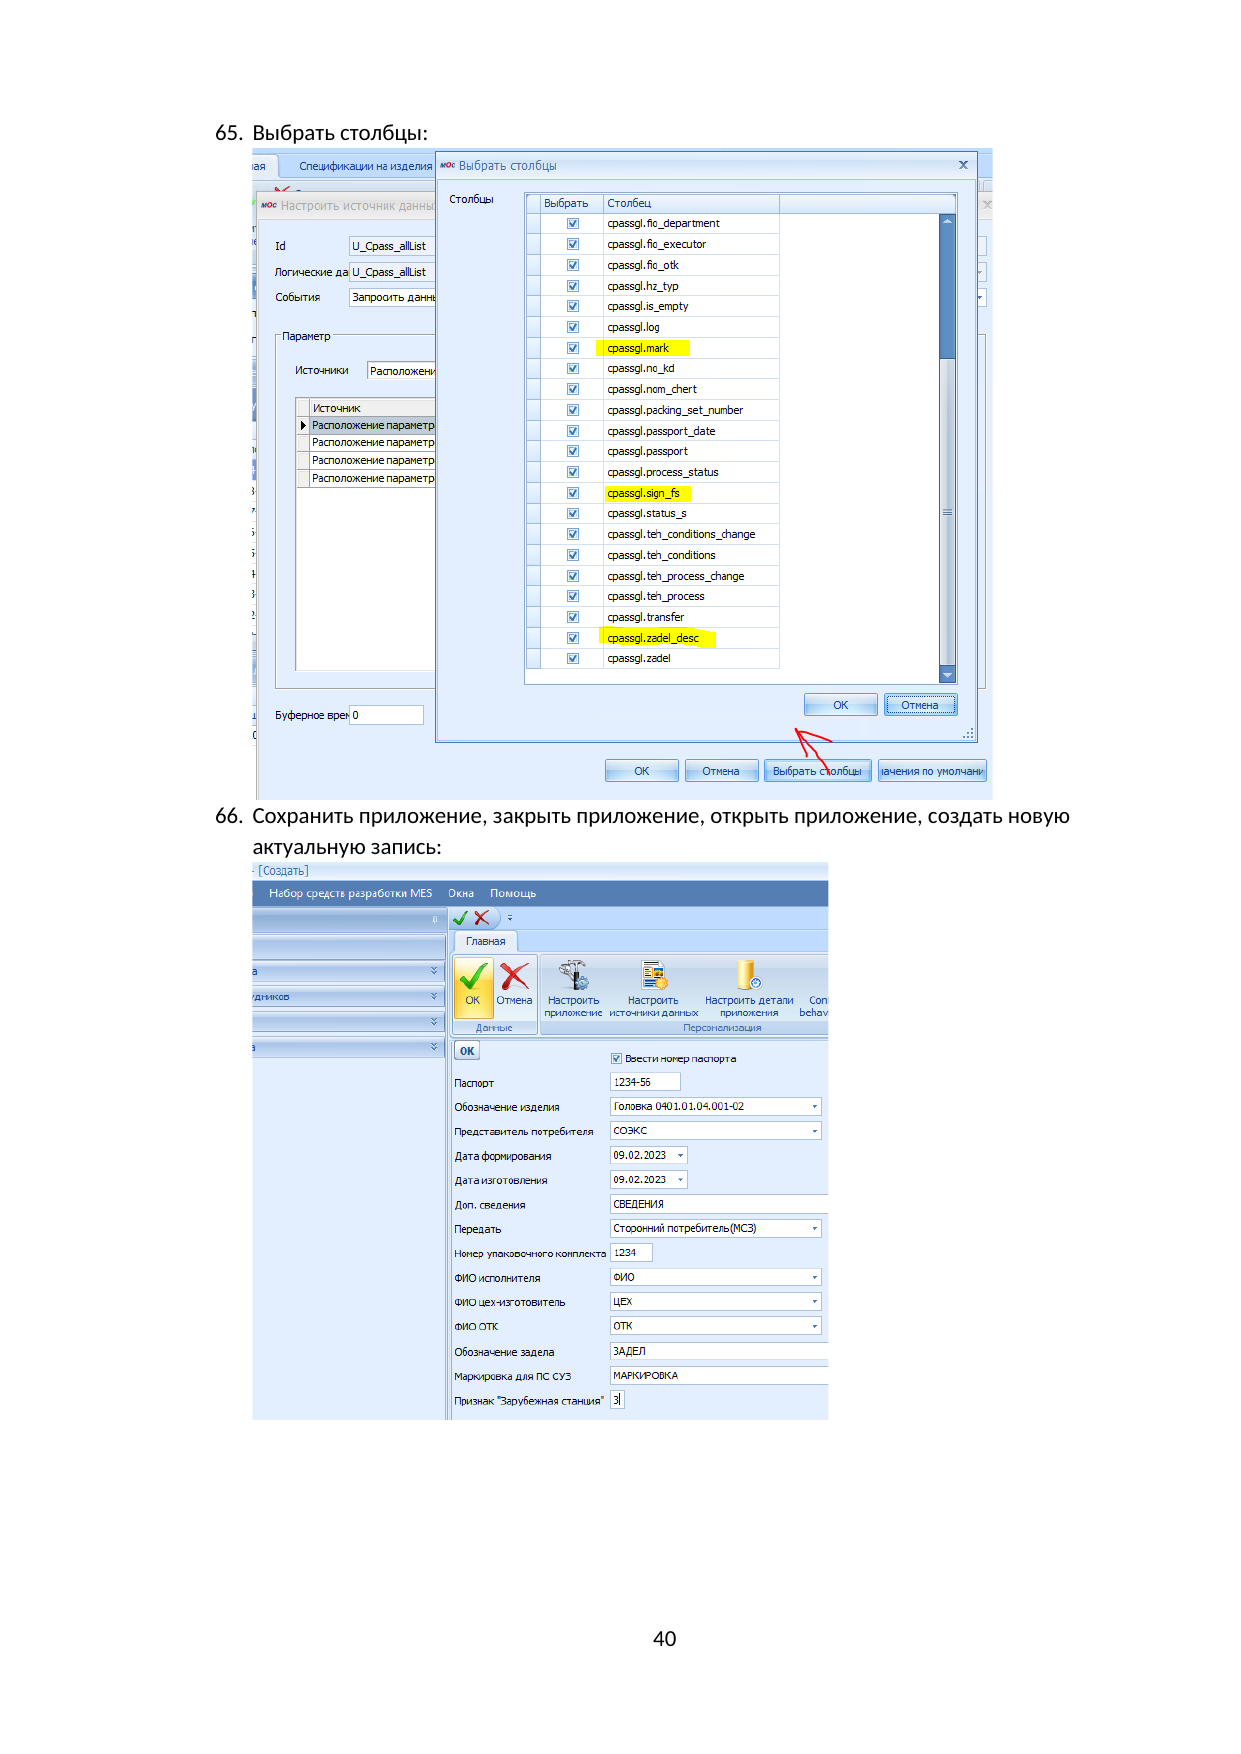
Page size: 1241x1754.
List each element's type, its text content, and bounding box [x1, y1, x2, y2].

picture [252, 862, 829, 1420]
picture [252, 148, 993, 800]
